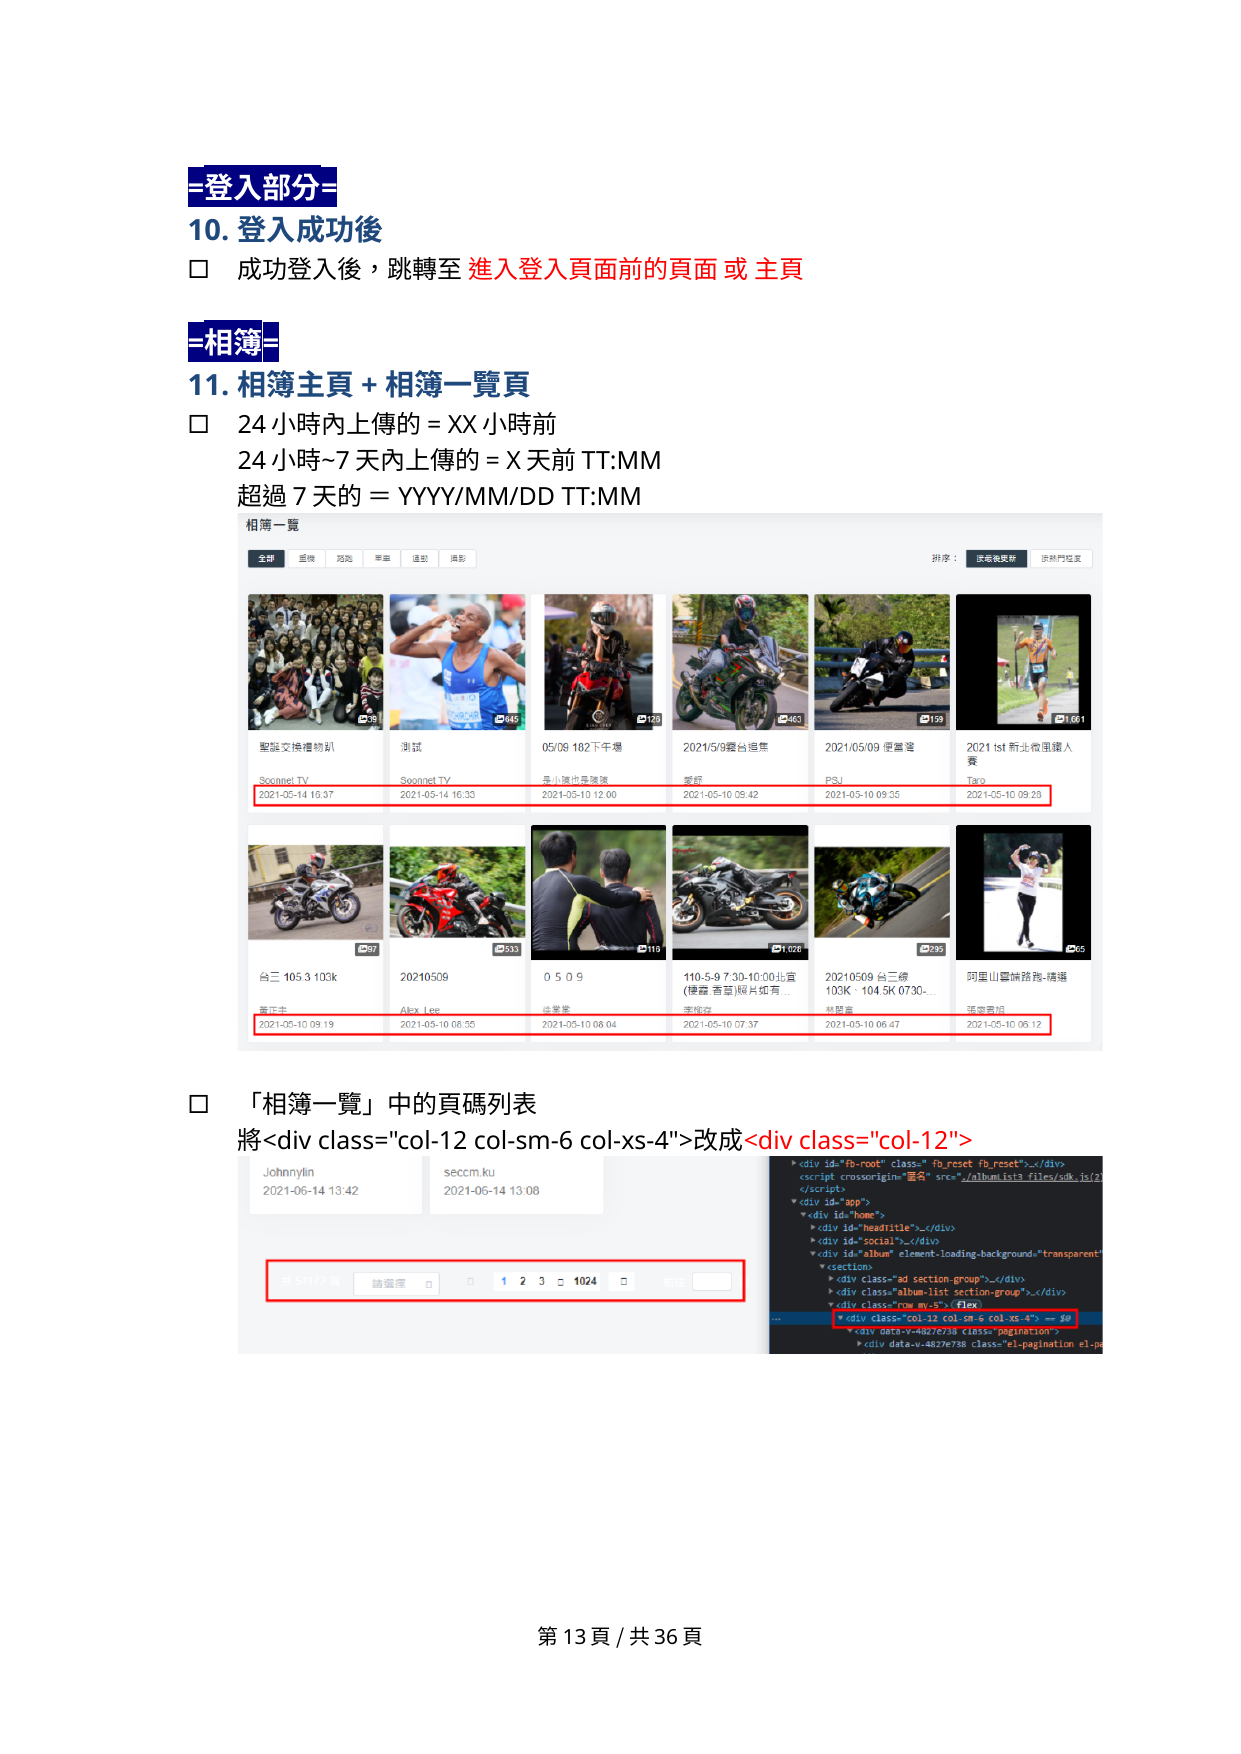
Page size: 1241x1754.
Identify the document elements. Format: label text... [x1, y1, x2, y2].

list 24小時內上傳的 = XX小時前 24小時~7天內上傳的 = X天前 TT:MM 超過7天的 ＝ YYYY/MM/DD TT:MM [187, 404, 1053, 513]
subtitle 相簿主頁 + 相簿一覽頁 [187, 362, 1053, 404]
list 成功登入後，跳轉至 進入登入頁面前的頁面 或 主頁 [187, 249, 1053, 286]
subtitle 登入成功後 [187, 207, 1053, 249]
picture [237, 1156, 1103, 1354]
picture [237, 513, 1103, 1051]
subtitle =登入部分= [187, 164, 1053, 207]
subtitle =相簿= [187, 319, 1053, 362]
